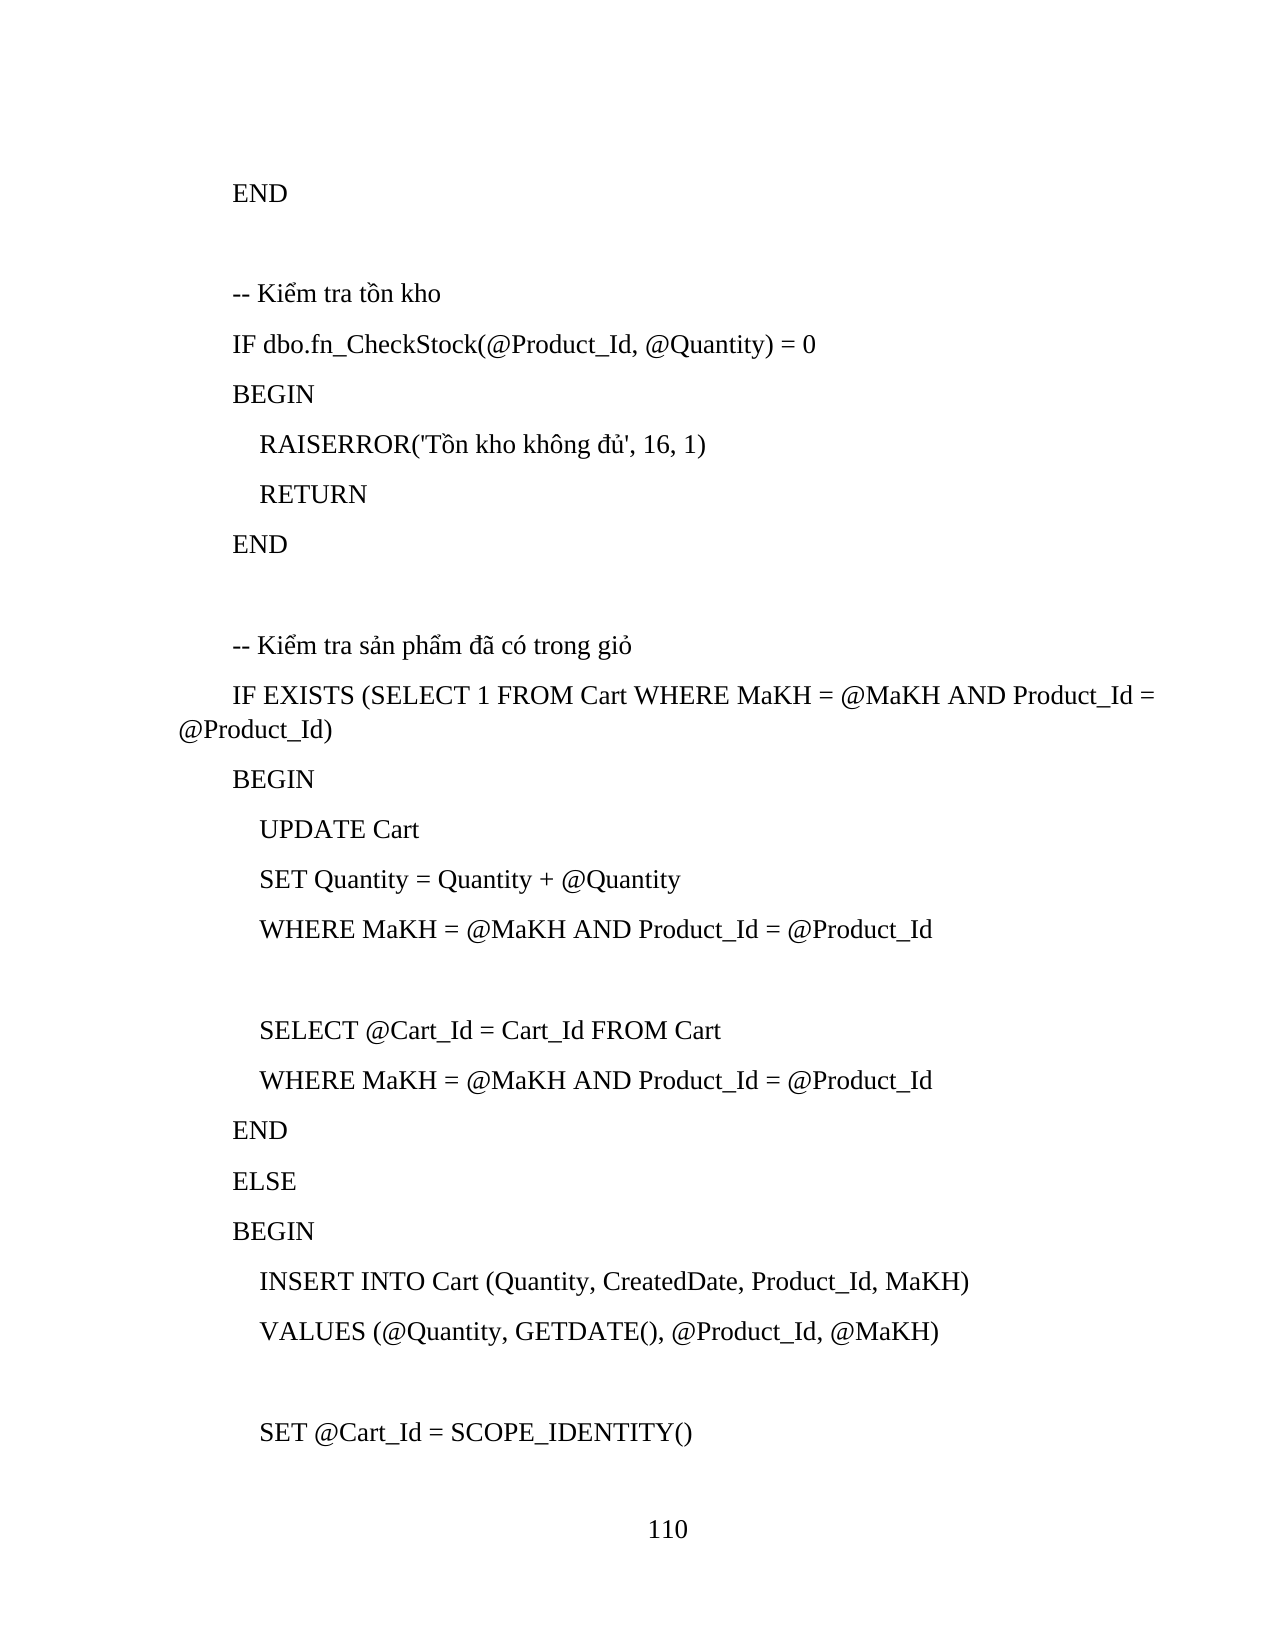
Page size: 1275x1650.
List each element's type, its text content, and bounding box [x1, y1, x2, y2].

text UPDATE Cart [178, 813, 1157, 844]
text END [178, 177, 1157, 208]
text SELECT @Cart_Id = Cart_Id FROM Cart [178, 1014, 1157, 1045]
text -- Kiểm tra tồn kho [178, 278, 1157, 309]
text SET Quantity = Quantity + @Quantity [178, 863, 1157, 894]
text IF dbo.fn_CheckStock(@Product_Id, @Quantity) = 0 [178, 328, 1157, 359]
text END [178, 1114, 1157, 1146]
text SET @Cart_Id = SCOPE_IDENTITY() [178, 1416, 1157, 1447]
text RETURN [178, 478, 1157, 509]
text RAISERROR('Tồn kho không đủ', 16, 1) [178, 428, 1157, 459]
text BEGIN [178, 763, 1157, 794]
text IF EXISTS (SELECT 1 FROM Cart WHERE MaKH = @MaKH AND Product_Id = @Product_Id) [178, 679, 1157, 744]
text -- Kiểm tra sản phẩm đã có trong giỏ [178, 629, 1157, 660]
text BEGIN [178, 378, 1157, 409]
text ELSE [178, 1165, 1157, 1196]
text WHERE MaKH = @MaKH AND Product_Id = @Product_Id [178, 914, 1157, 945]
text END [178, 529, 1157, 560]
text WHERE MaKH = @MaKH AND Product_Id = @Product_Id [178, 1064, 1157, 1095]
text INSERT INTO Cart (Quantity, CreatedDate, Product_Id, MaKH) [178, 1265, 1157, 1296]
text VALUES (@Quantity, GETDATE(), @Product_Id, @MaKH) [178, 1315, 1157, 1346]
text BEGIN [178, 1215, 1157, 1246]
